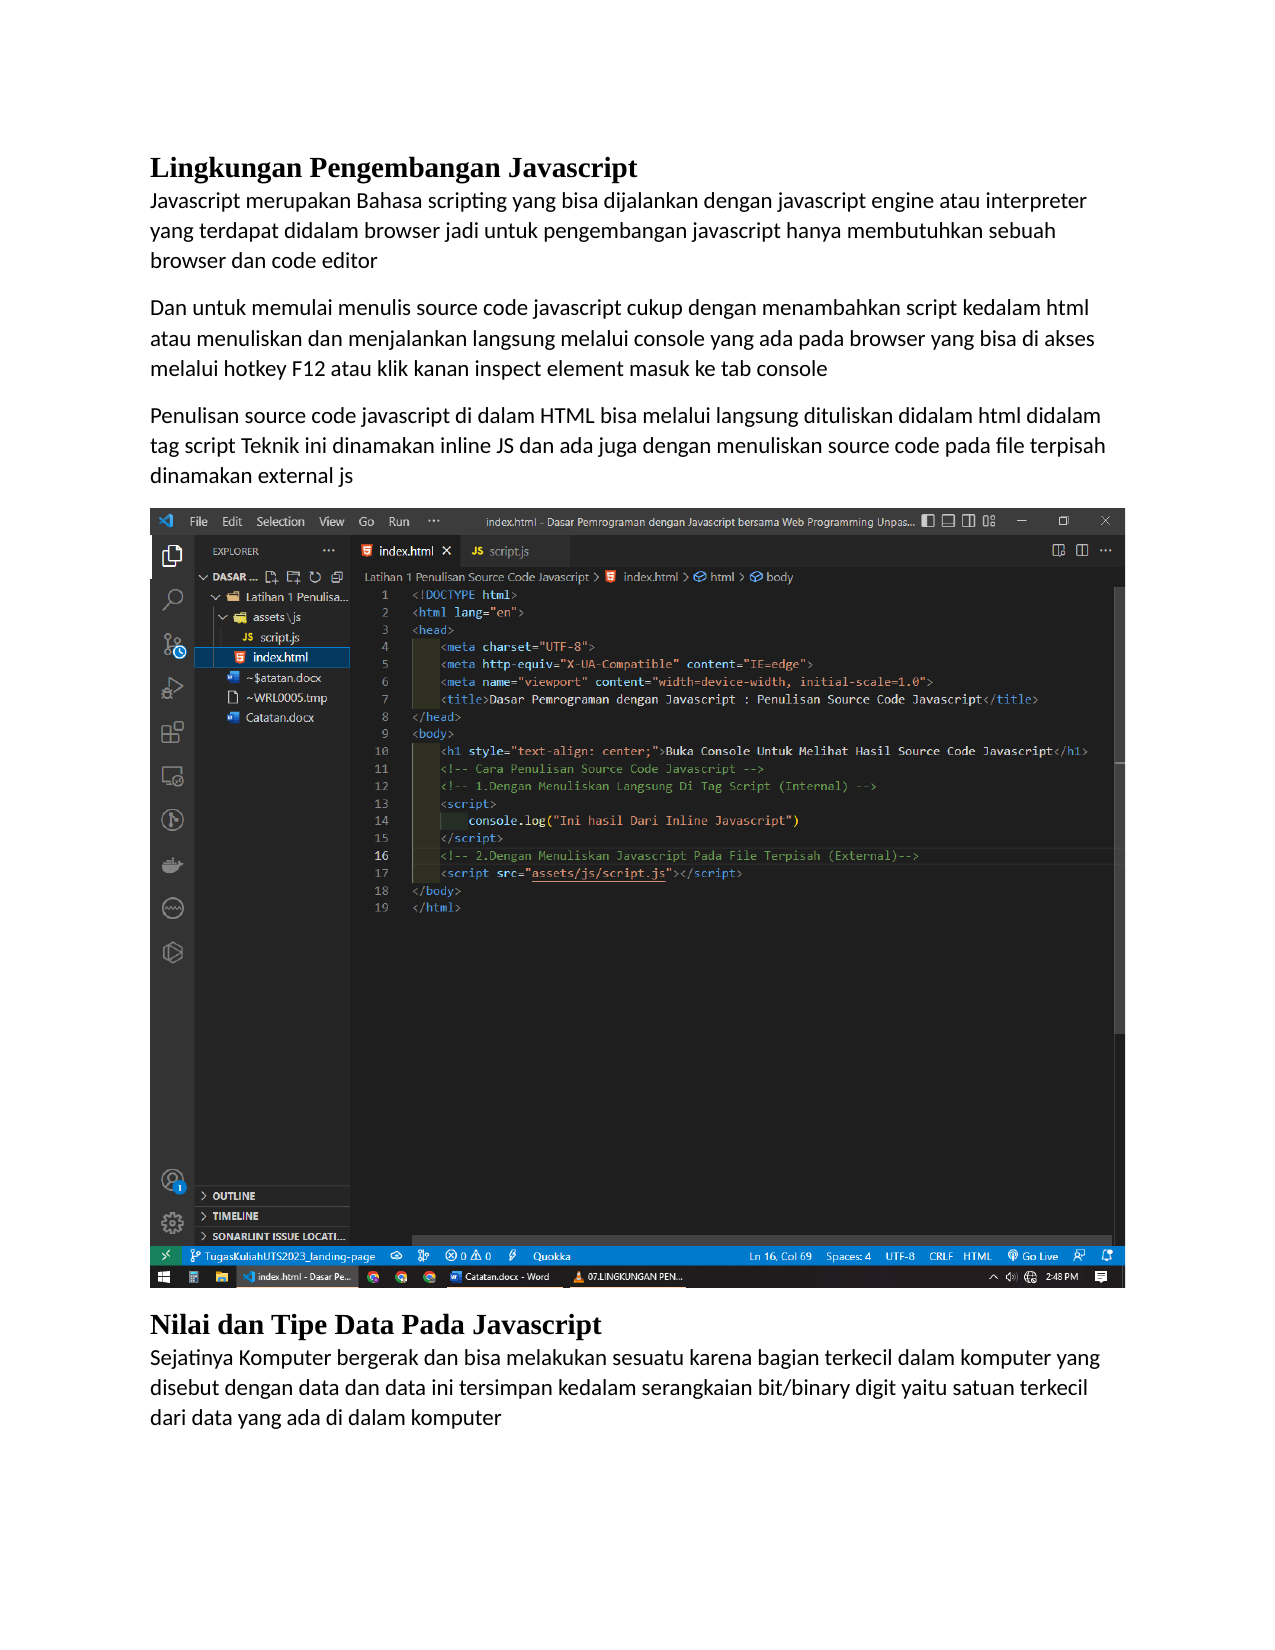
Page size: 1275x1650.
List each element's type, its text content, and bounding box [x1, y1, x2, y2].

text Sejatinya Komputer bergerak dan bisa melakukan sesuatu karena bagian terkecil dalam komputer yang disebut dengan data dan data ini tersimpan kedalam serangkaian bit/binary digit yaitu satuan terkecil dari data yang ada di dalam komputer [150, 1343, 1125, 1431]
picture [150, 508, 1125, 1288]
text Penulisan source code javascript di dalam HTML bisa melalui langsung dituliskan didalam html didalam tag script Teknik ini dinamakan inline JS dan ada juga dengan menuliskan source code pada file terpisah dinamakan external js [150, 401, 1125, 489]
text Javascript merupakan Bahasa scripting yang bisa dijalankan dengan javascript engine atau interpreter yang terdapat didalam browser jadi untuk pengembangan javascript hanya membutuhkan sebuah browser dan code editor [150, 186, 1125, 274]
subtitle Lingkungan Pengembangan Javascript [150, 150, 1125, 183]
subtitle Nilai dan Tipe Data Pada Javascript [150, 1307, 1125, 1340]
text Dan untuk memulai menulis source code javascript cukup dengan menambahkan script kedalam html atau menuliskan dan menjalankan langsung melalui console yang ada pada browser yang bisa di akses melalui hotkey F12 atau klik kanan inspect element masuk ke tab console [150, 293, 1125, 382]
